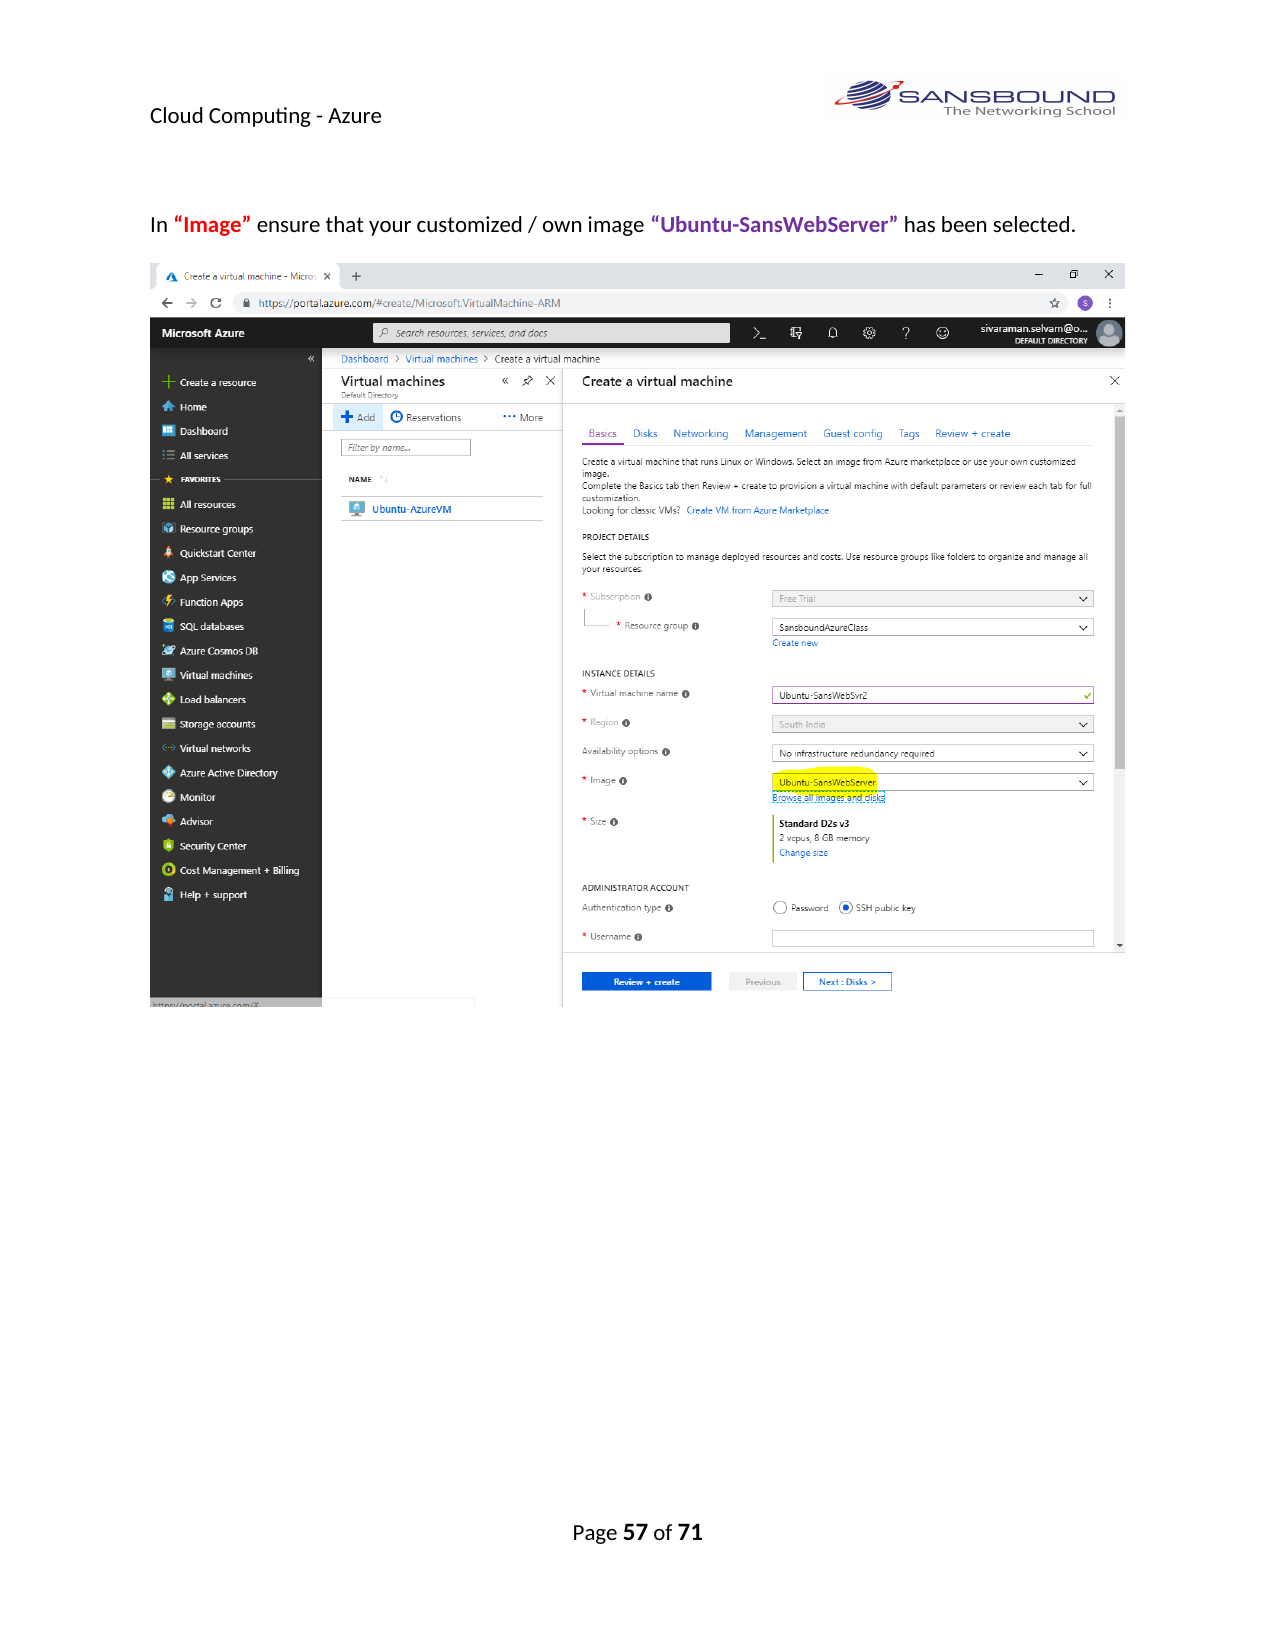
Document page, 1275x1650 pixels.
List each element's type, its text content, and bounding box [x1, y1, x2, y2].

picture [150, 263, 1125, 1007]
text In “Image” ensure that your customized / own image “Ubuntu-SansWebServer” has been selected. [150, 210, 1125, 238]
picture [823, 75, 1125, 124]
